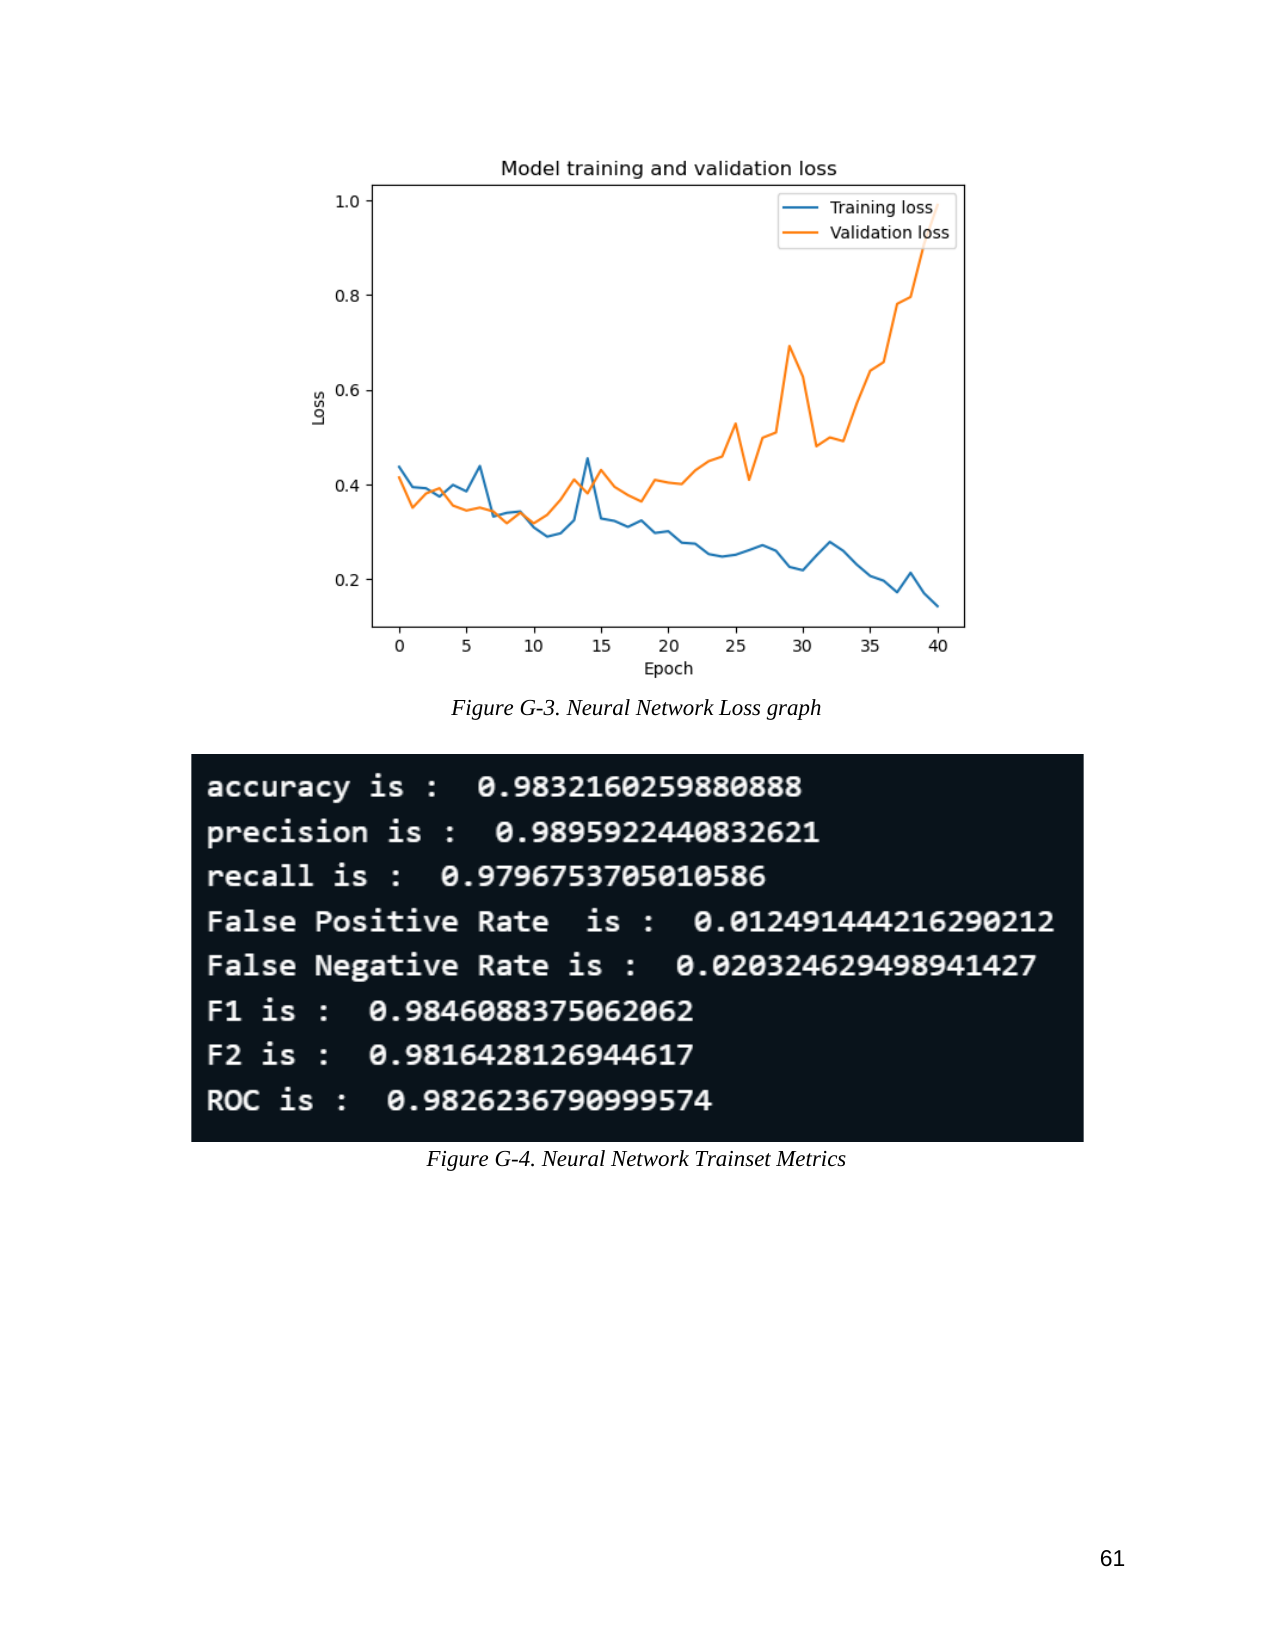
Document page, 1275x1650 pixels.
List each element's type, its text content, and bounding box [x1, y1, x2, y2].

text Figure G-3. Neural Network Loss graph [150, 694, 1125, 720]
picture [191, 754, 1084, 1142]
text Figure G-4. Neural Network Trainset Metrics [150, 1145, 1125, 1172]
picture [299, 150, 976, 690]
